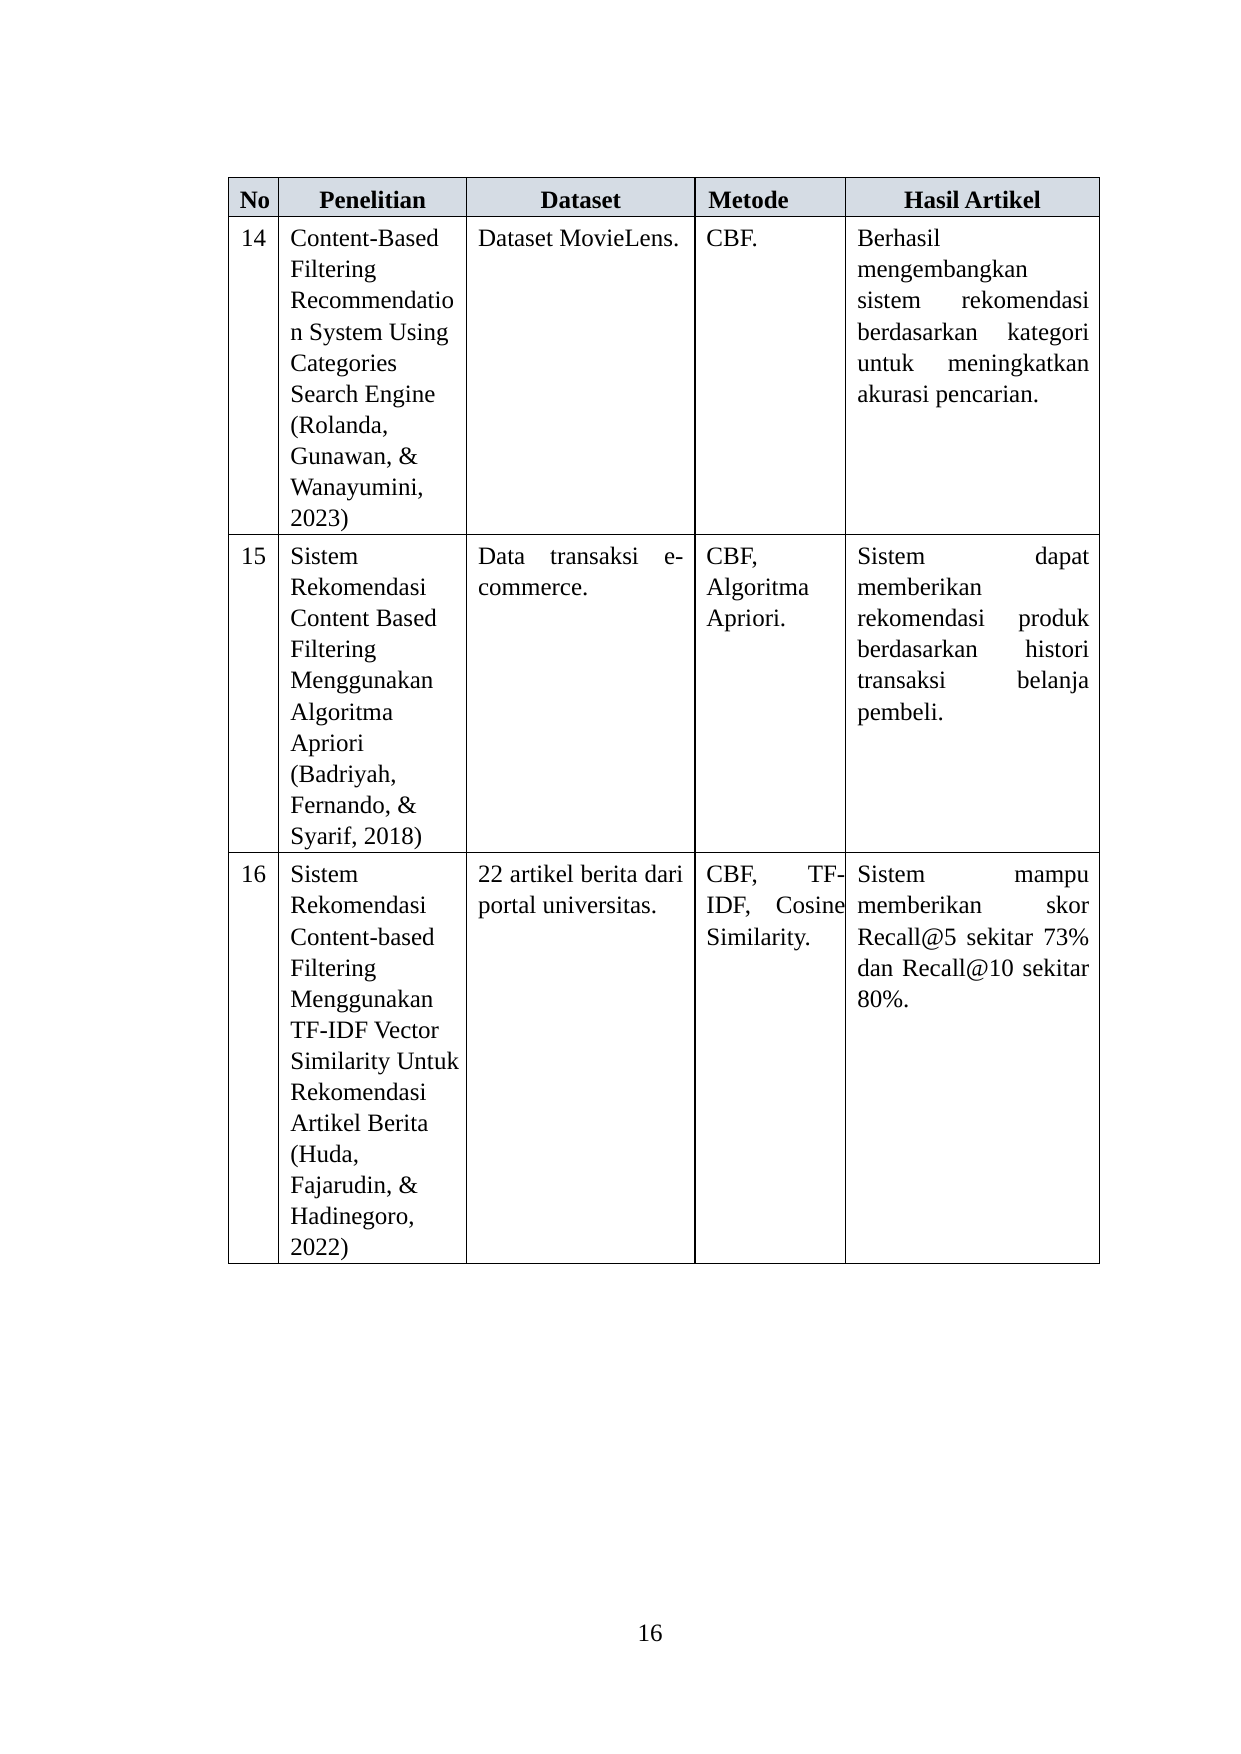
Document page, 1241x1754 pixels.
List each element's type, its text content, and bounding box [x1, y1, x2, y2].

table_cell Data transaksi e-commerce. [467, 535, 694, 852]
table_header Penelitian [279, 178, 466, 216]
table_cell Sistem Rekomendasi Content-based Filtering Menggunakan TF-IDF Vector Similarity Untuk Rekomendasi Artikel Berita (Huda, Fajarudin, & Hadinegoro, 2022) [279, 853, 466, 1263]
table_cell 14 [229, 217, 278, 534]
table_cell 15 [229, 535, 278, 852]
table_cell CBF, Algoritma Apriori. [696, 535, 845, 852]
table_cell Content-Based Filtering Recommendation System Using Categories Search Engine (Rolanda, Gunawan, & Wanayumini, 2023) [279, 217, 466, 534]
table_cell Sistem dapat memberikan rekomendasi produk berdasarkan histori transaksi belanja pembeli. [846, 535, 1099, 852]
table_cell Sistem mampu memberikan skor Recall@5 sekitar 73% dan Recall@10 sekitar 80%. [846, 853, 1099, 1263]
table_cell Dataset MovieLens. [467, 217, 694, 534]
table_cell CBF, TF-IDF, Cosine Similarity. [696, 853, 845, 1263]
table_cell CBF. [696, 217, 845, 534]
table_cell Sistem Rekomendasi Content Based Filtering Menggunakan Algoritma Apriori (Badriyah, Fernando, & Syarif, 2018) [279, 535, 466, 852]
table_header No [229, 178, 278, 216]
table_cell Berhasil mengembangkan sistem rekomendasi berdasarkan kategori untuk meningkatkan akurasi pencarian. [846, 217, 1099, 534]
table_header Hasil Artikel [846, 178, 1099, 216]
table_cell 16 [229, 853, 278, 1263]
table_header Metode [696, 178, 845, 216]
table_header Dataset [467, 178, 694, 216]
table_cell 22 artikel berita dari portal universitas. [467, 853, 694, 1263]
